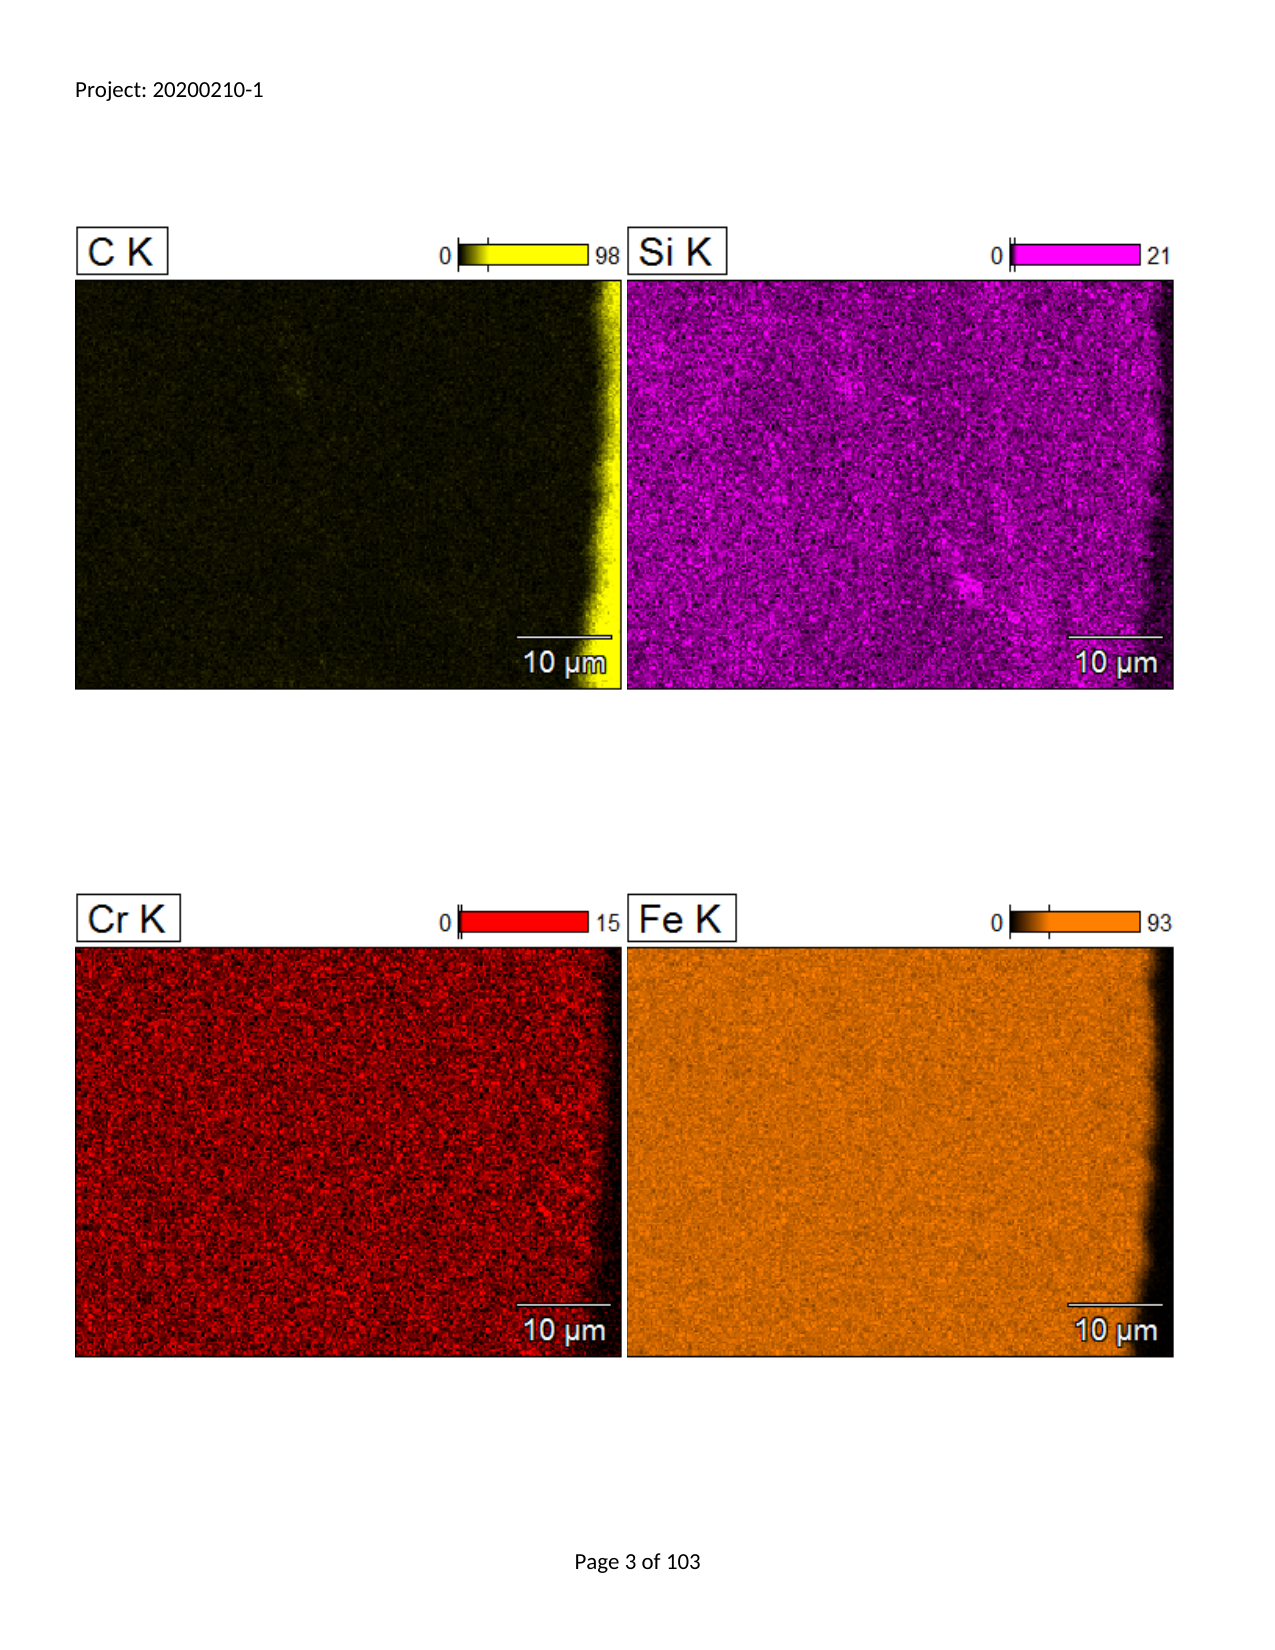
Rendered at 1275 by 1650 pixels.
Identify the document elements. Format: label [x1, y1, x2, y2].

picture [627, 862, 1174, 1505]
picture [75, 195, 622, 837]
picture [75, 862, 622, 1505]
picture [627, 195, 1174, 837]
